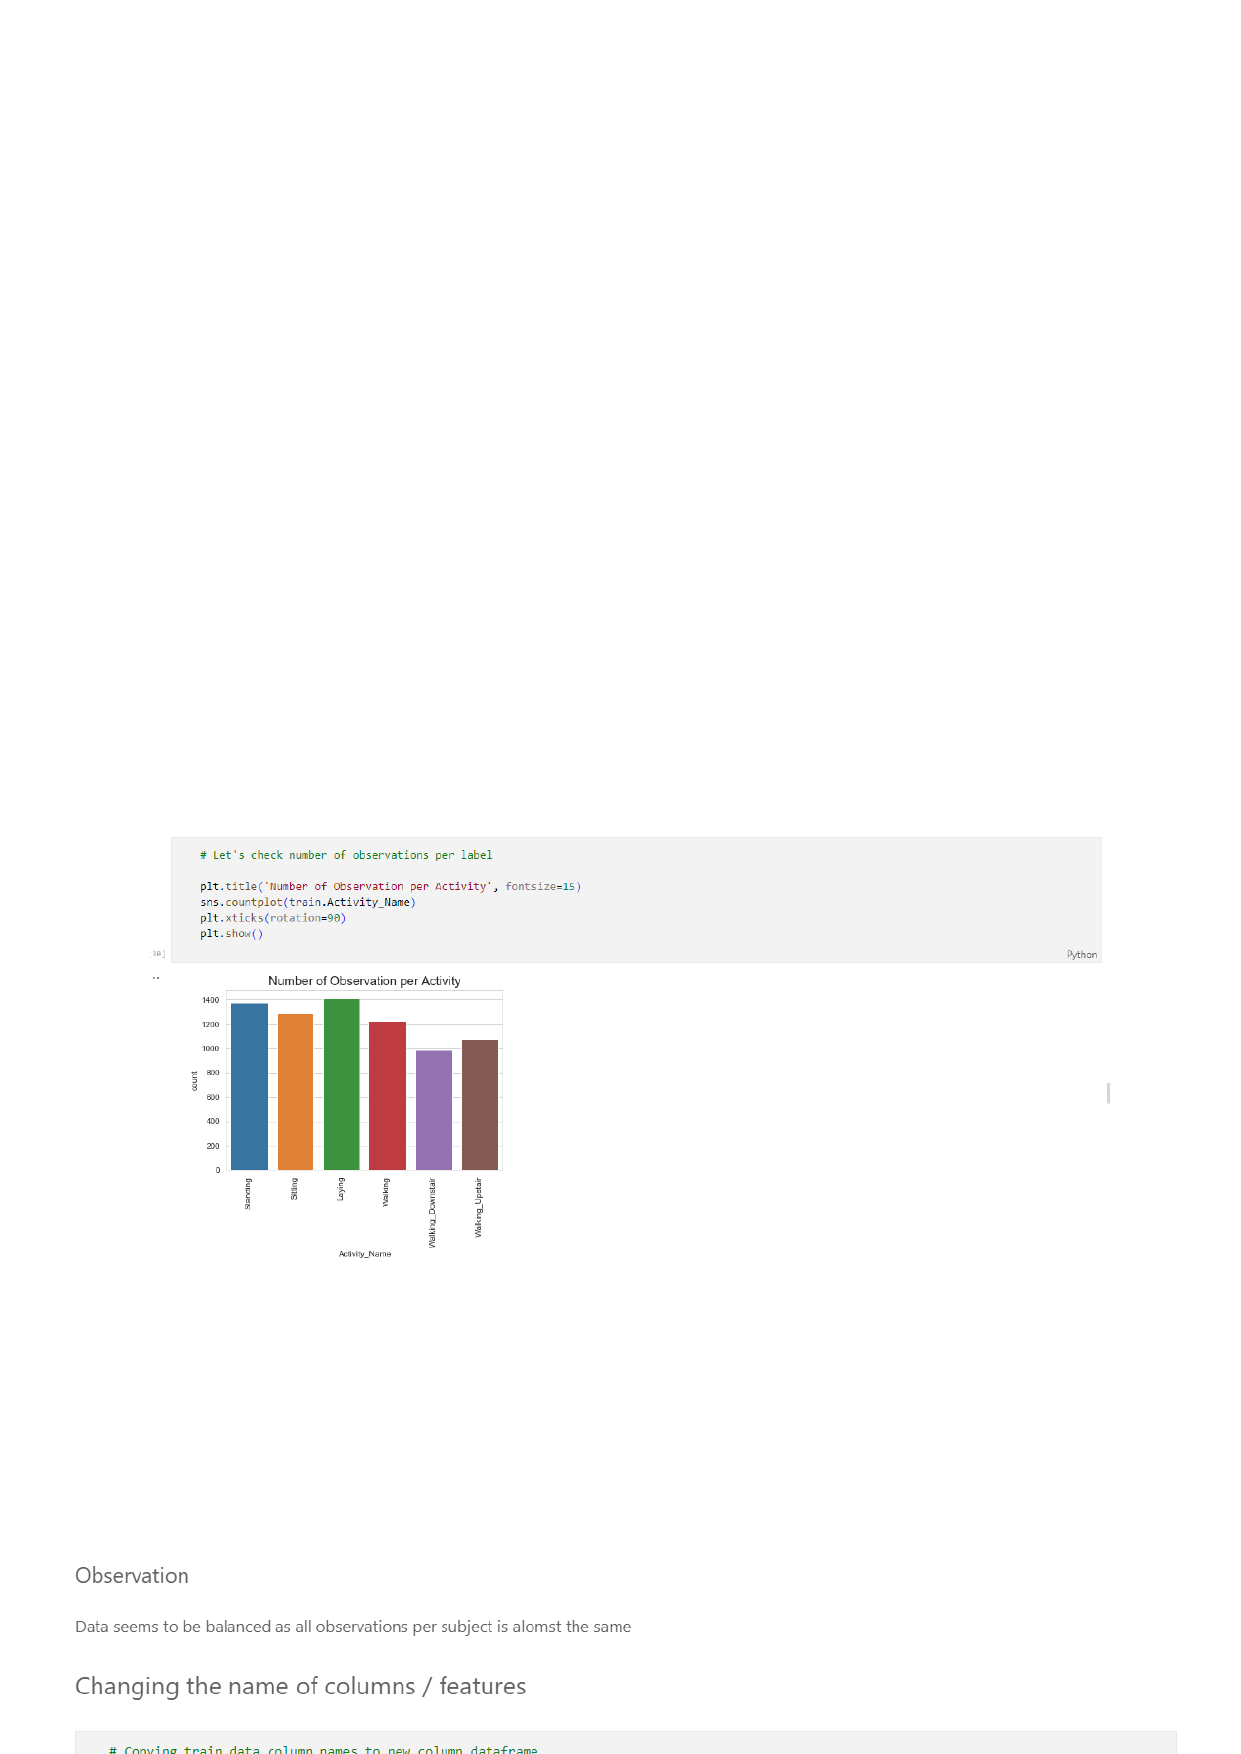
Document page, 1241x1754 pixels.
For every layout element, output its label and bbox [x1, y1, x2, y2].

picture [53, 1541, 1187, 1754]
picture [150, 821, 1111, 1300]
